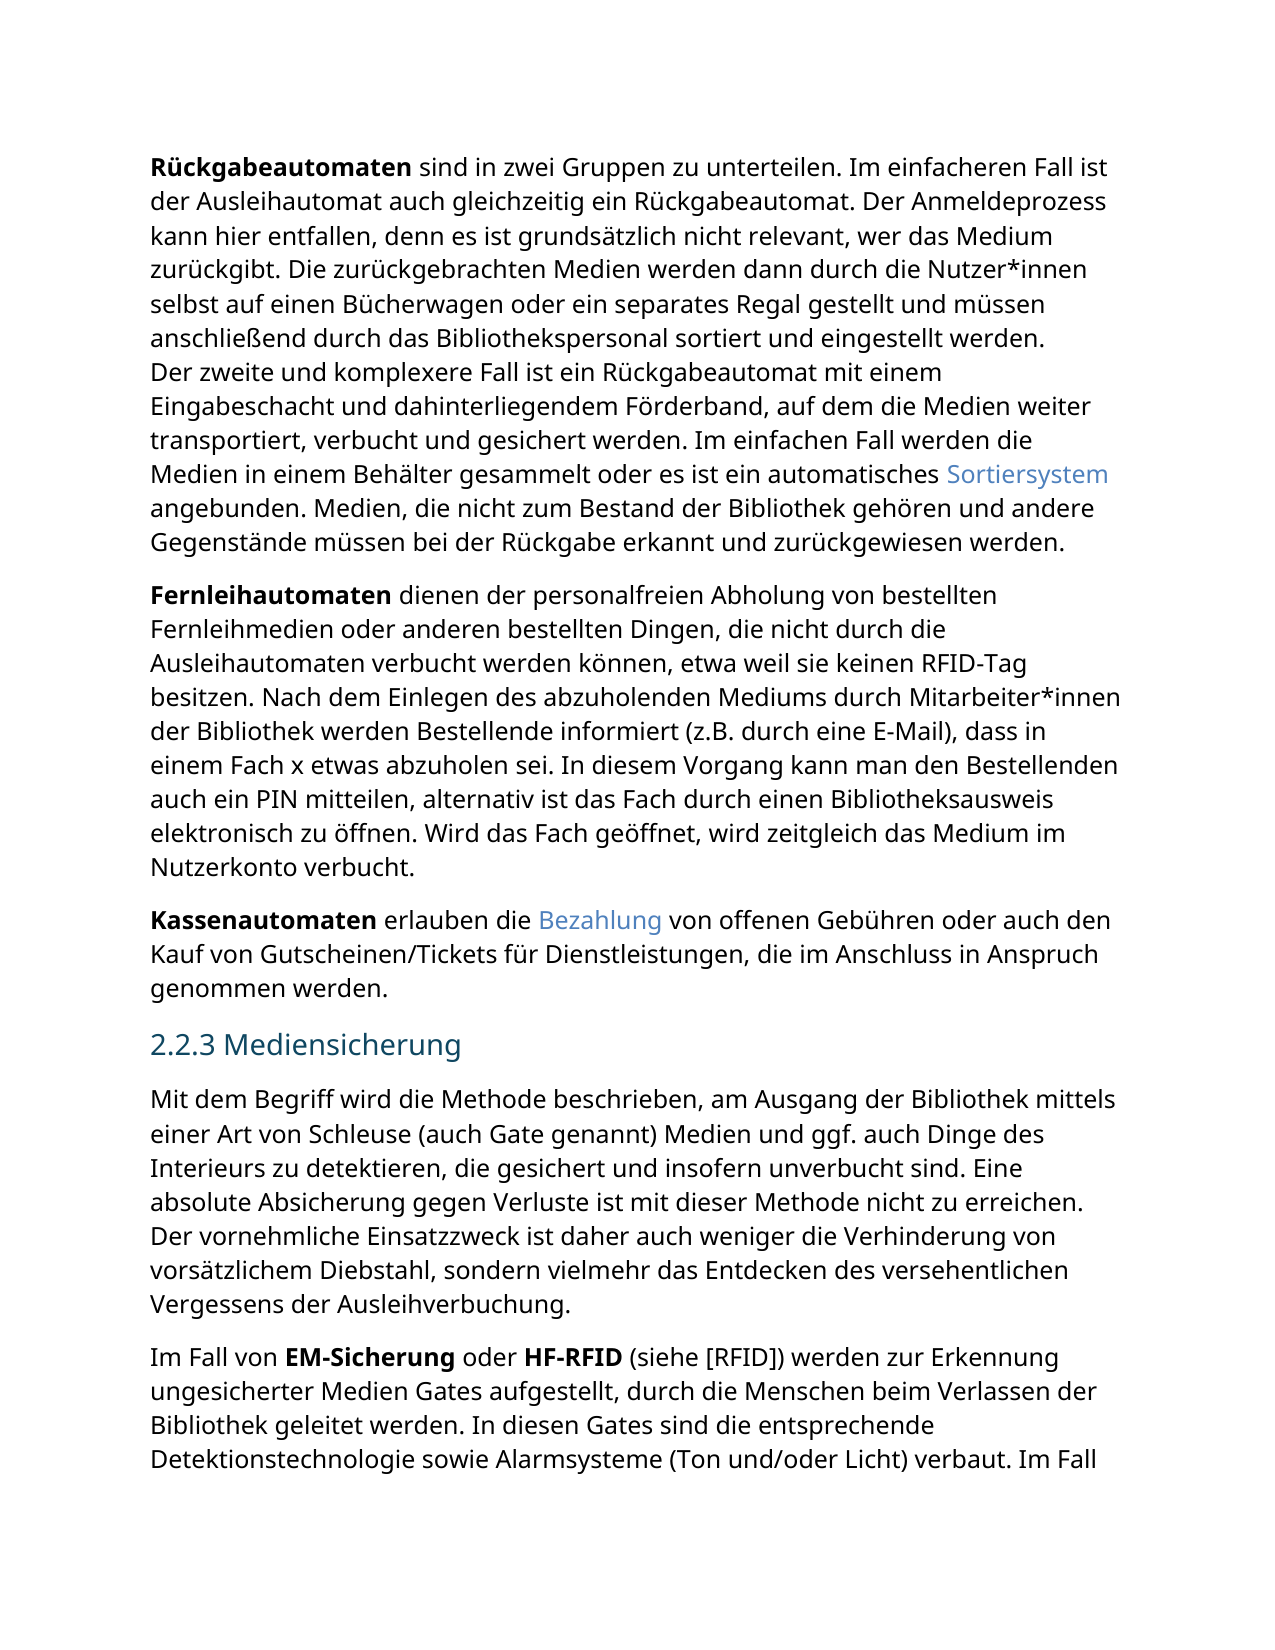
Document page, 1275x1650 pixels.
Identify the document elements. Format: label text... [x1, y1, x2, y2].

text Kassenautomaten erlauben die Bezahlung von offenen Gebühren oder auch den Kauf von Gutscheinen/Tickets für Dienstleistungen, die im Anschluss in Anspruch genommen werden. [150, 903, 1125, 1005]
subtitle 2.2.3 Mediensicherung [150, 1024, 1125, 1063]
text Fernleihautomaten dienen der personalfreien Abholung von bestellten Fernleihmedien oder anderen bestellten Dingen, die nicht durch die Ausleihautomaten verbucht werden können, etwa weil sie keinen RFID-Tag besitzen. Nach dem Einlegen des abzuholenden Mediums durch Mitarbeiter*innen der Bibliothek werden Bestellende informiert (z.B. durch eine E-Mail), dass in einem Fach x etwas abzuholen sei. In diesem Vorgang kann man den Bestellenden auch ein PIN mitteilen, alternativ ist das Fach durch einen Bibliotheksausweis elektronisch zu öffnen. Wird das Fach geöffnet, wird zeitgleich das Medium im Nutzerkonto verbucht. [150, 577, 1125, 884]
text Rückgabeautomaten sind in zwei Gruppen zu unterteilen. Im einfacheren Fall ist der Ausleihautomat auch gleichzeitig ein Rückgabeautomat. Der Anmeldeprozess kann hier entfallen, denn es ist grundsätzlich nicht relevant, wer das Medium zurückgibt. Die zurückgebrachten Medien werden dann durch die Nutzer*innen selbst auf einen Bücherwagen oder ein separates Regal gestellt und müssen anschließend durch das Bibliothekspersonal sortiert und eingestellt werden. Der zweite und komplexere Fall ist ein Rückgabeautomat mit einem Eingabeschacht und dahinterliegendem Förderband, auf dem die Medien weiter transportiert, verbucht und gesichert werden. Im einfachen Fall werden die Medien in einem Behälter gesammelt oder es ist ein automatisches Sortiersystem angebunden. Medien, die nicht zum Bestand der Bibliothek gehören und andere Gegenstände müssen bei der Rückgabe erkannt und zurückgewiesen werden. [150, 150, 1125, 559]
text Mit dem Begriff wird die Methode beschrieben, am Ausgang der Bibliothek mittels einer Art von Schleuse (auch Gate genannt) Medien und ggf. auch Dinge des Interieurs zu detektieren, die gesichert und insofern unverbucht sind. Eine absolute Absicherung gegen Verluste ist mit dieser Methode nicht zu erreichen. Der vornehmliche Einsatzzweck ist daher auch weniger die Verhinderung von vorsätzlichem Diebstahl, sondern vielmehr das Entdecken des versehentlichen Vergessens der Ausleihverbuchung. [150, 1082, 1125, 1321]
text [150, 1339, 1125, 1476]
